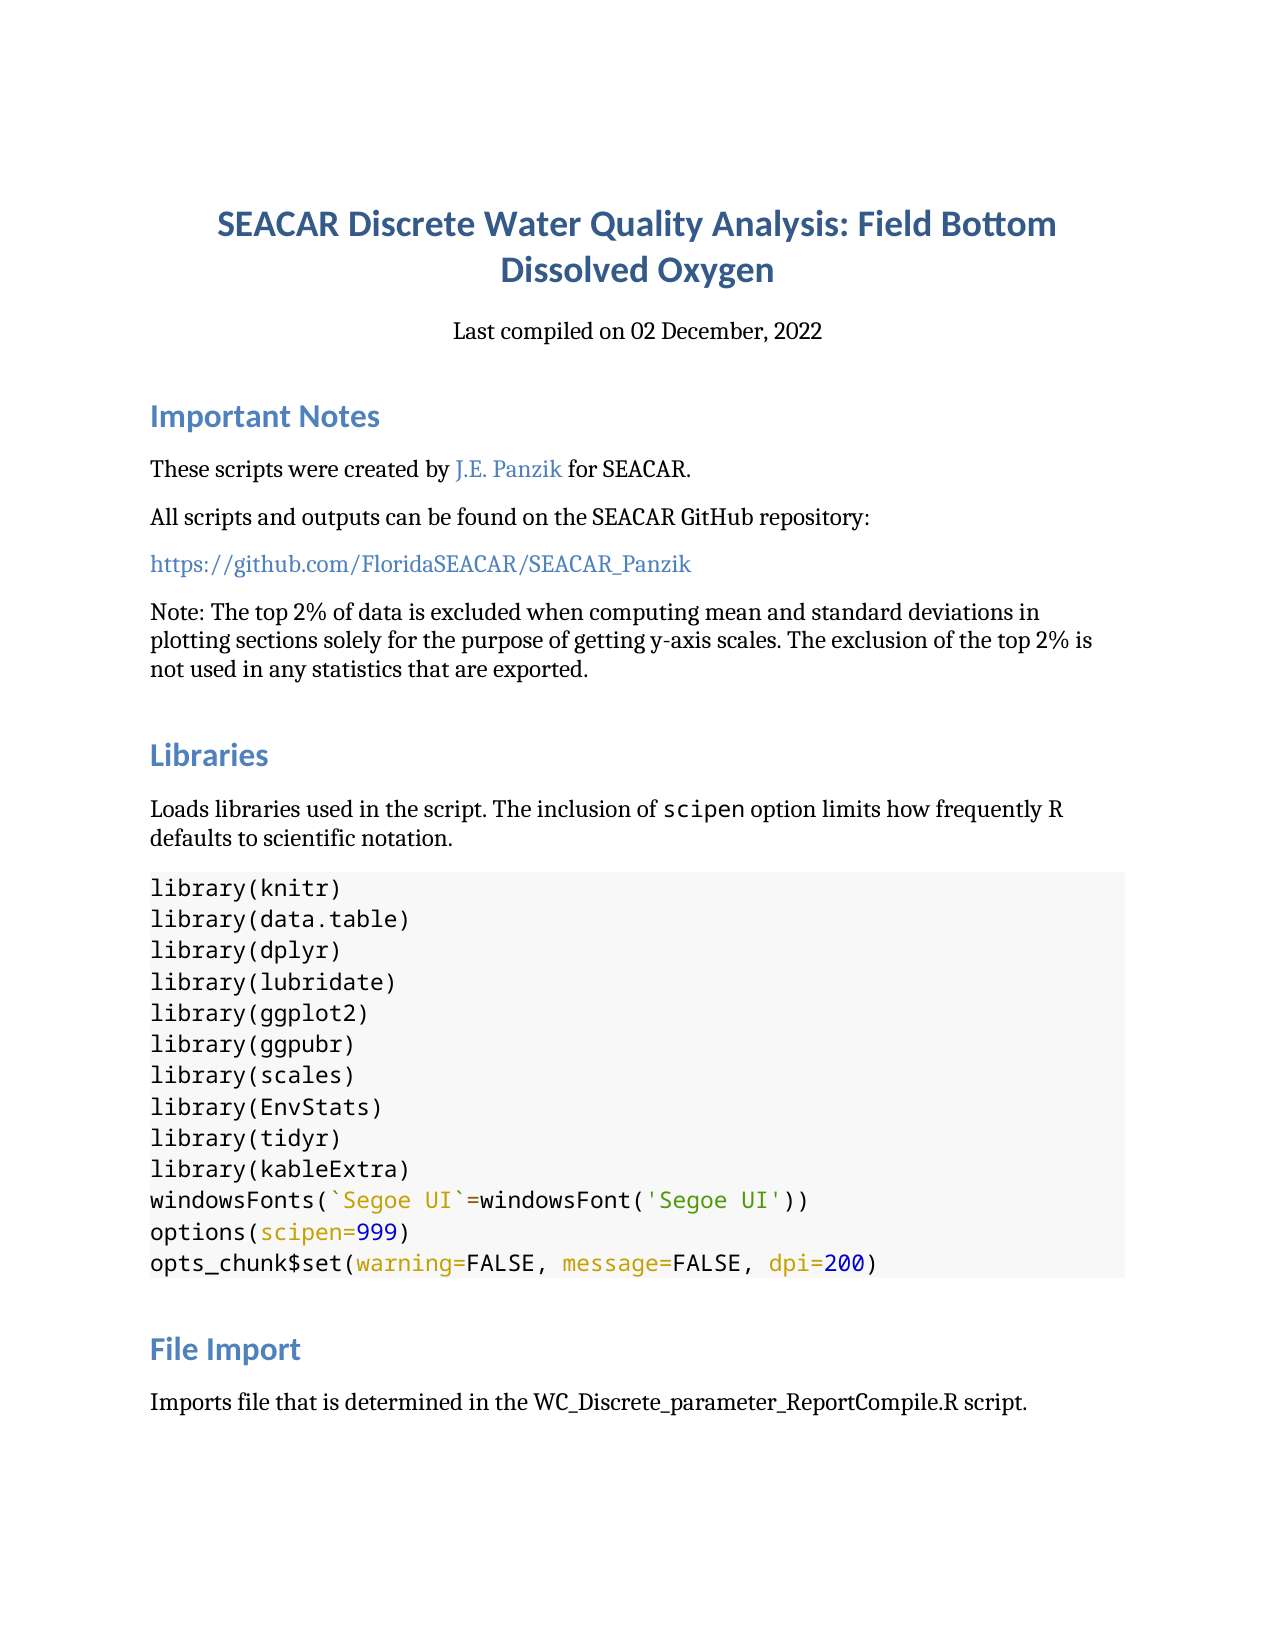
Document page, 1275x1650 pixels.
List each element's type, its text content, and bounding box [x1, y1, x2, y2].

text These scripts were created by J.E. Panzik for SEACAR. [150, 455, 1125, 484]
text library(knitr) library(data.table) library(dplyr) library(lubridate) library(ggplot2) library(ggpubr) library(scales) library(EnvStats) library(tidyr) library(kableExtra) windowsFonts(`Segoe UI`=windowsFont('Segoe UI')) options(scipen=999) opts_chunk$set(warning=FALSE, message=FALSE, dpi=200) [342, 872, 1125, 1278]
subtitle Libraries [150, 734, 1125, 774]
title SEACAR Discrete Water Quality Analysis: Field Bottom Dissolved Oxygen [150, 200, 1125, 292]
text https://github.com/FloridaSEACAR/SEACAR_Panzik [150, 550, 1125, 579]
subtitle File Import [150, 1328, 1125, 1369]
text Last compiled on 02 December, 2022 [150, 317, 1125, 345]
text Imports file that is determined in the WC_Discrete_parameter_ReportCompile.R script. [150, 1388, 1125, 1416]
text All scripts and outputs can be found on the SEACAR GitHub repository: [150, 502, 1125, 531]
text Note: The top 2% of data is excluded when computing mean and standard deviations in plotting sections solely for the purpose of getting y-axis scales. The exclusion of the top 2% is not used in any statistics that are exported. [150, 597, 1125, 684]
subtitle Important Notes [150, 395, 1125, 436]
text Loads libraries used in the script. The inclusion of scipen option limits how frequently R defaults to scientific notation. [150, 793, 1125, 853]
